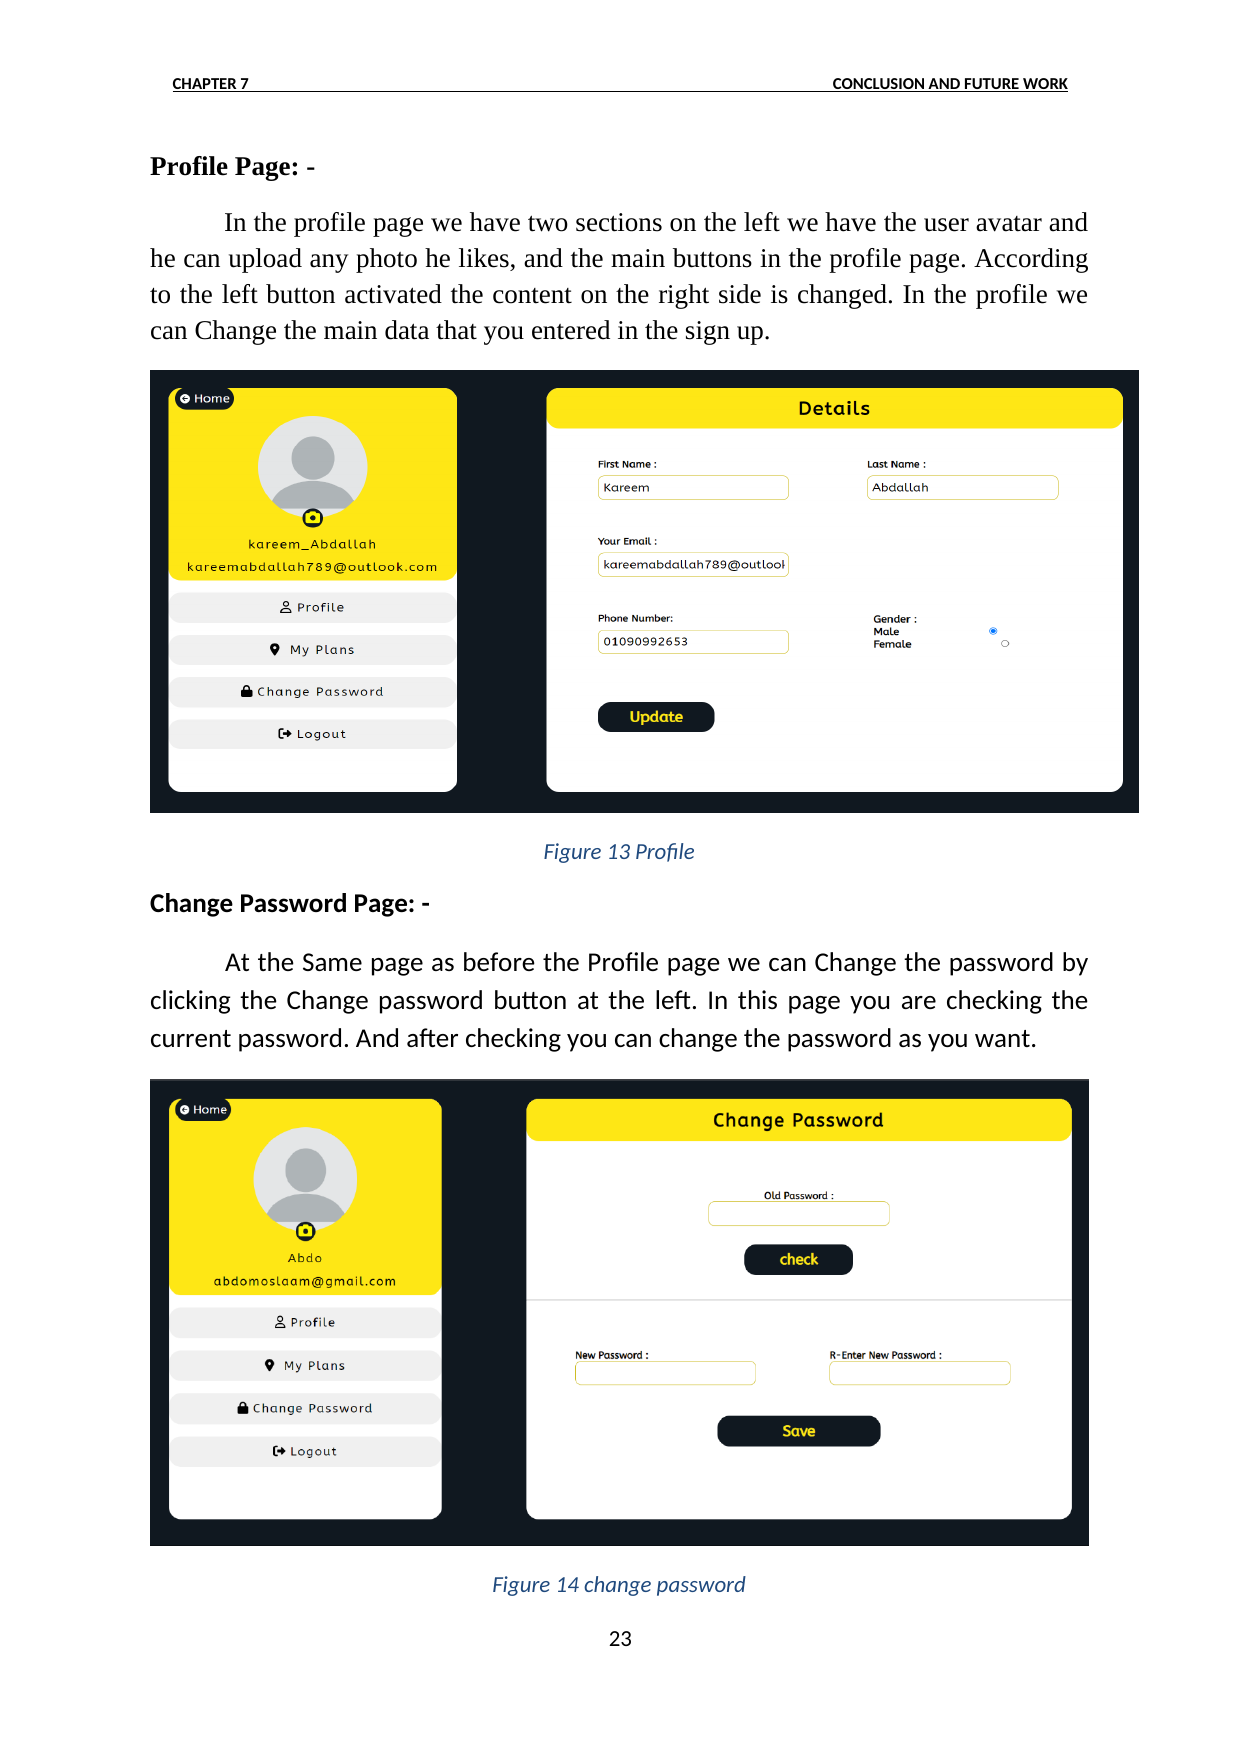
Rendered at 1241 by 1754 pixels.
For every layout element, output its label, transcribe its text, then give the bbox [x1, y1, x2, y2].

text Change Password Page: - [150, 886, 1090, 919]
text At the Same page as before the Profile page we can Change the password by clicking the Change password button at the left. In this page you are checking the current password. And after checking you can change the password as you want. [150, 945, 1090, 1054]
text In the profile page we have two sections on the left we have the user avatar and he can upload any photo he likes, and the main buttons in the profile page. According to the left button activated the content on the right side is changed. In the profile we can Change the main data that you entered in the sign up. [150, 207, 1090, 345]
picture [150, 1079, 1089, 1546]
text Profile Page: - [150, 150, 1090, 181]
picture [150, 370, 1139, 813]
